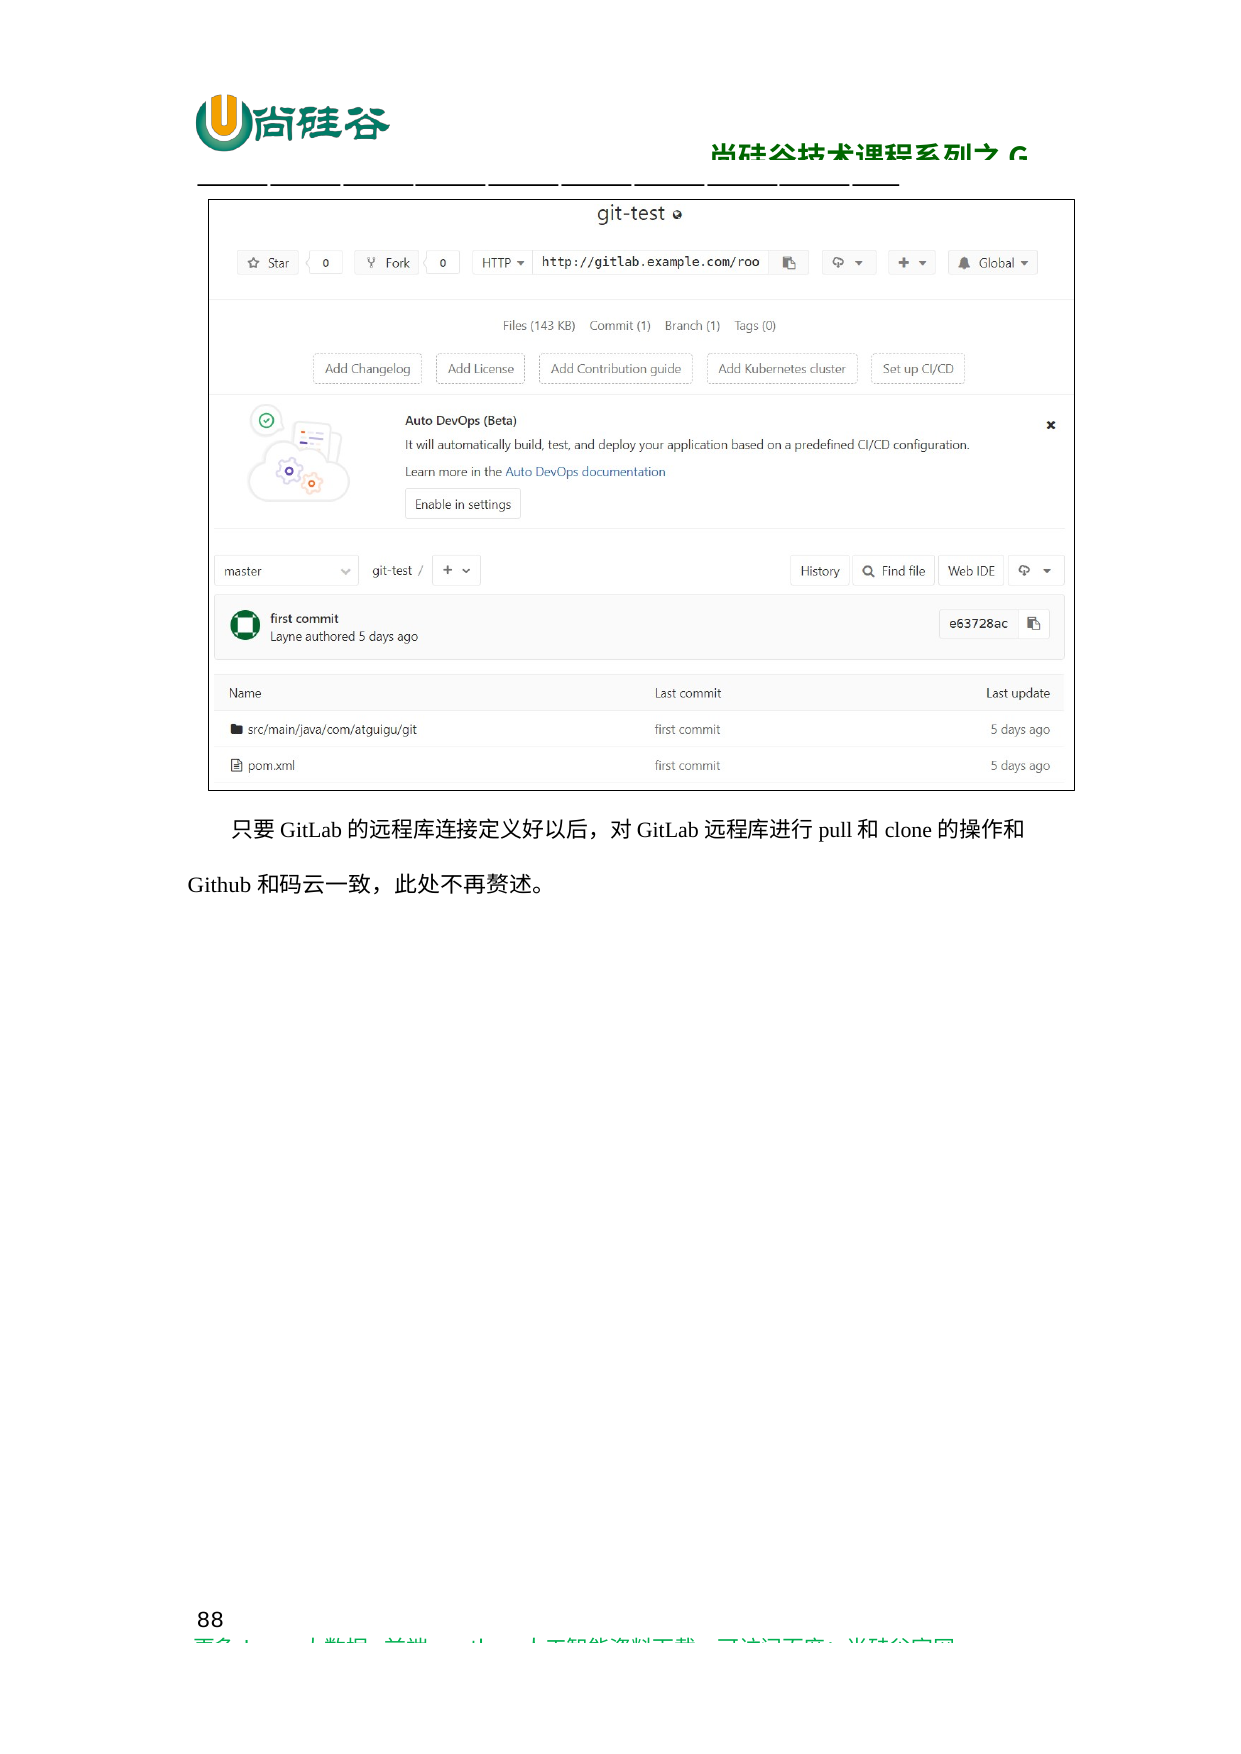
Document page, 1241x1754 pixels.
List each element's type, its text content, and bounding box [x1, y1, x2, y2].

text Github 和码云一致，此处不再赘述。 [187, 867, 1076, 898]
picture [187, 88, 395, 157]
picture [209, 204, 1074, 783]
text 只要 GitLab 的远程库连接定义好以后，对 GitLab 远程库进行 pull 和 clone 的操作和 [231, 812, 1076, 843]
